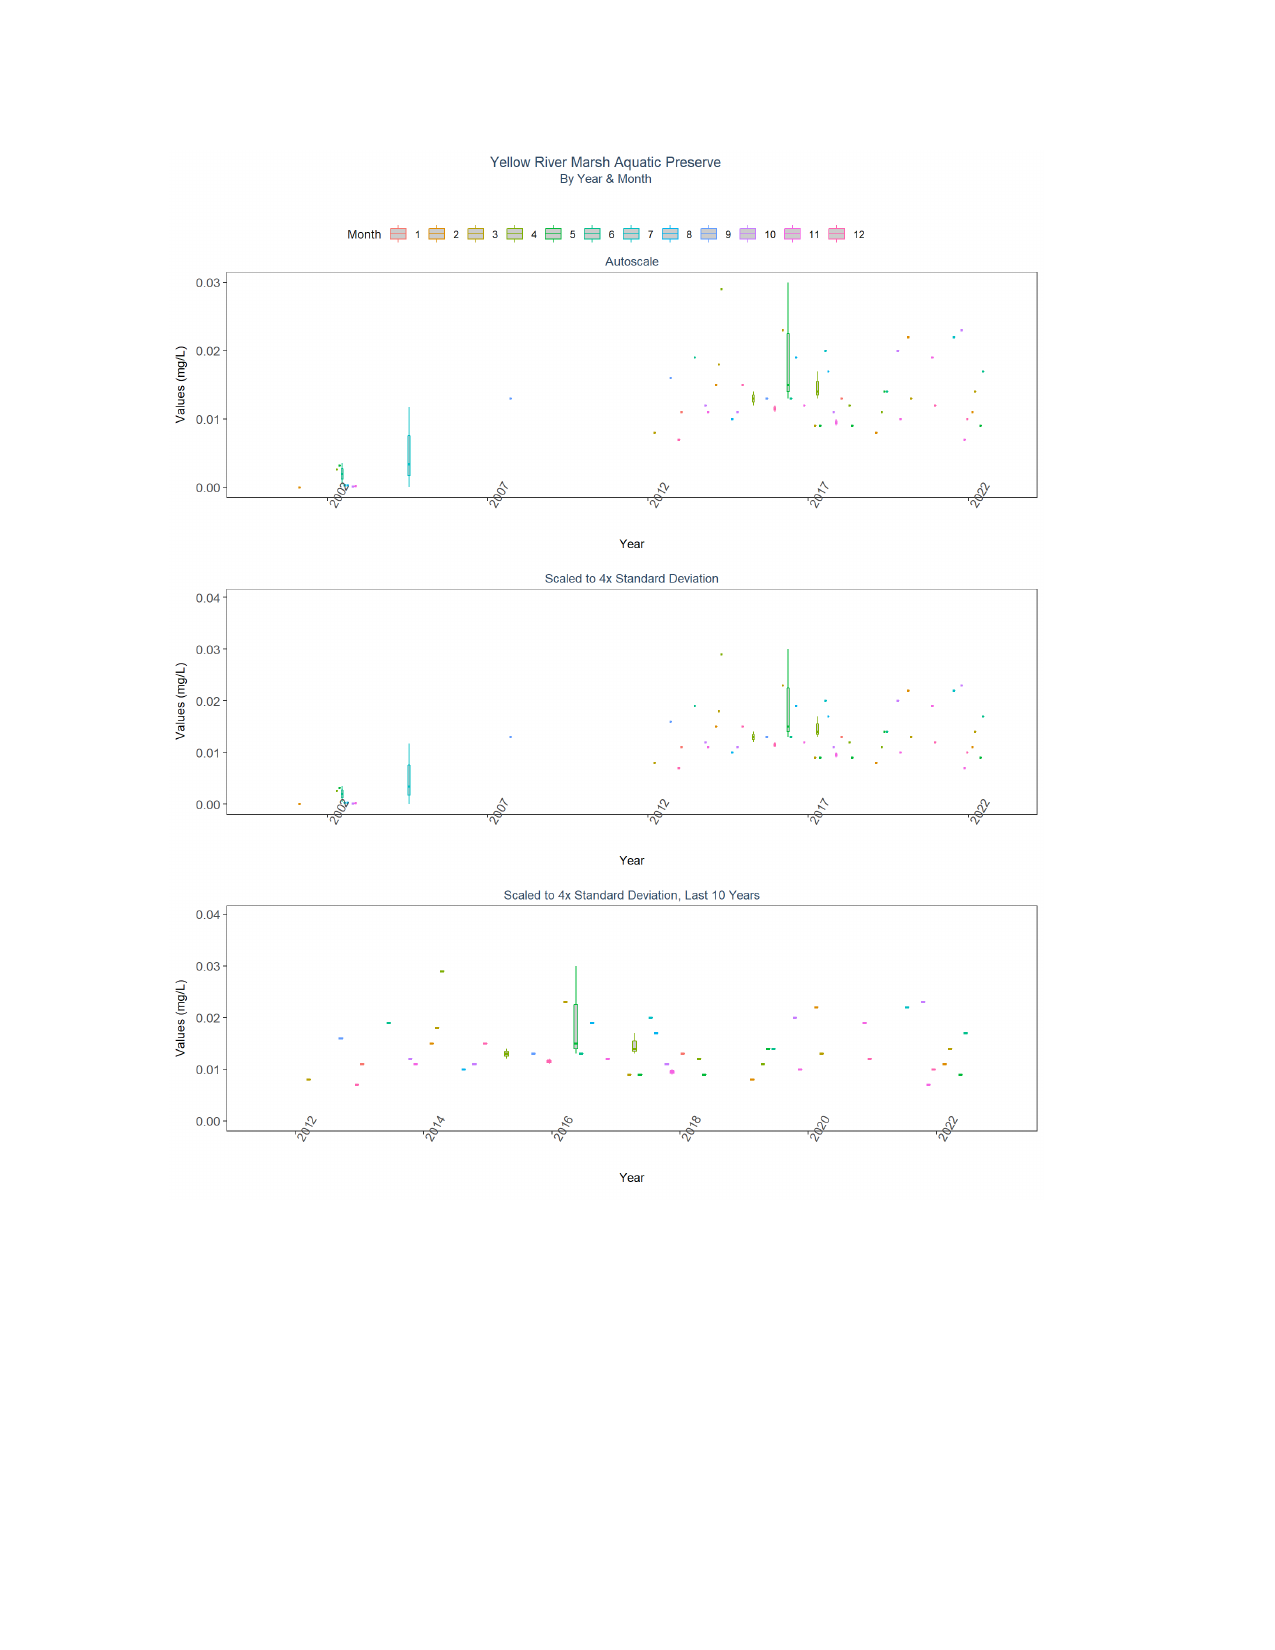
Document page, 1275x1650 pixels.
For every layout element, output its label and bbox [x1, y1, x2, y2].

picture [168, 150, 1044, 1200]
